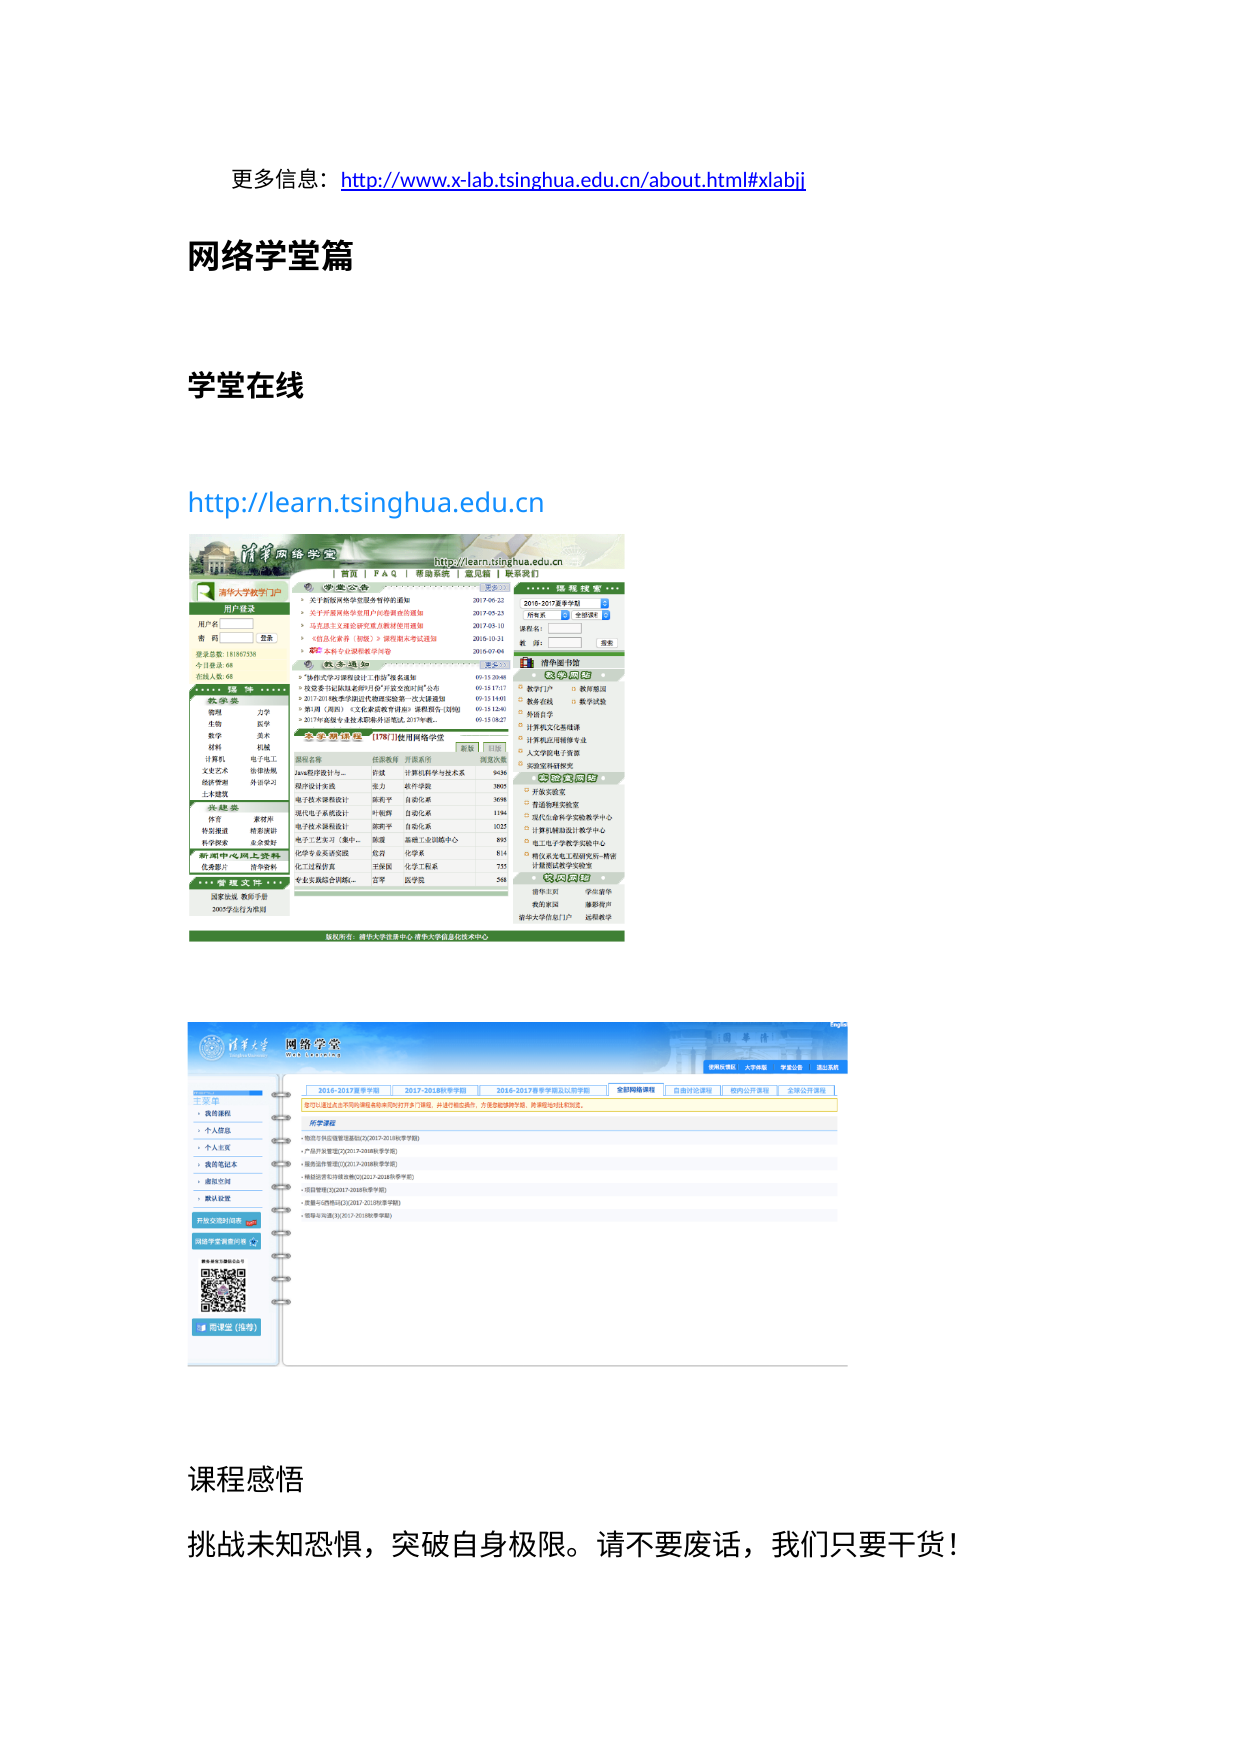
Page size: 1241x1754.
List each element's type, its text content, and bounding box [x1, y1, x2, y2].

picture [187, 534, 625, 943]
subtitle 学堂在线 [187, 351, 1053, 416]
subtitle 网络学堂篇 [187, 222, 1053, 287]
text 更多信息：http://www.x-lab.tsinghua.edu.cn/about.html#xlabjj [187, 162, 1053, 194]
text 课程感悟 [187, 1445, 1053, 1510]
text 挑战未知恐惧，突破自身极限。请不要废话，我们只要干货！ [187, 1510, 1053, 1575]
text http://learn.tsinghua.edu.cn [187, 470, 1053, 535]
picture [187, 1022, 848, 1367]
